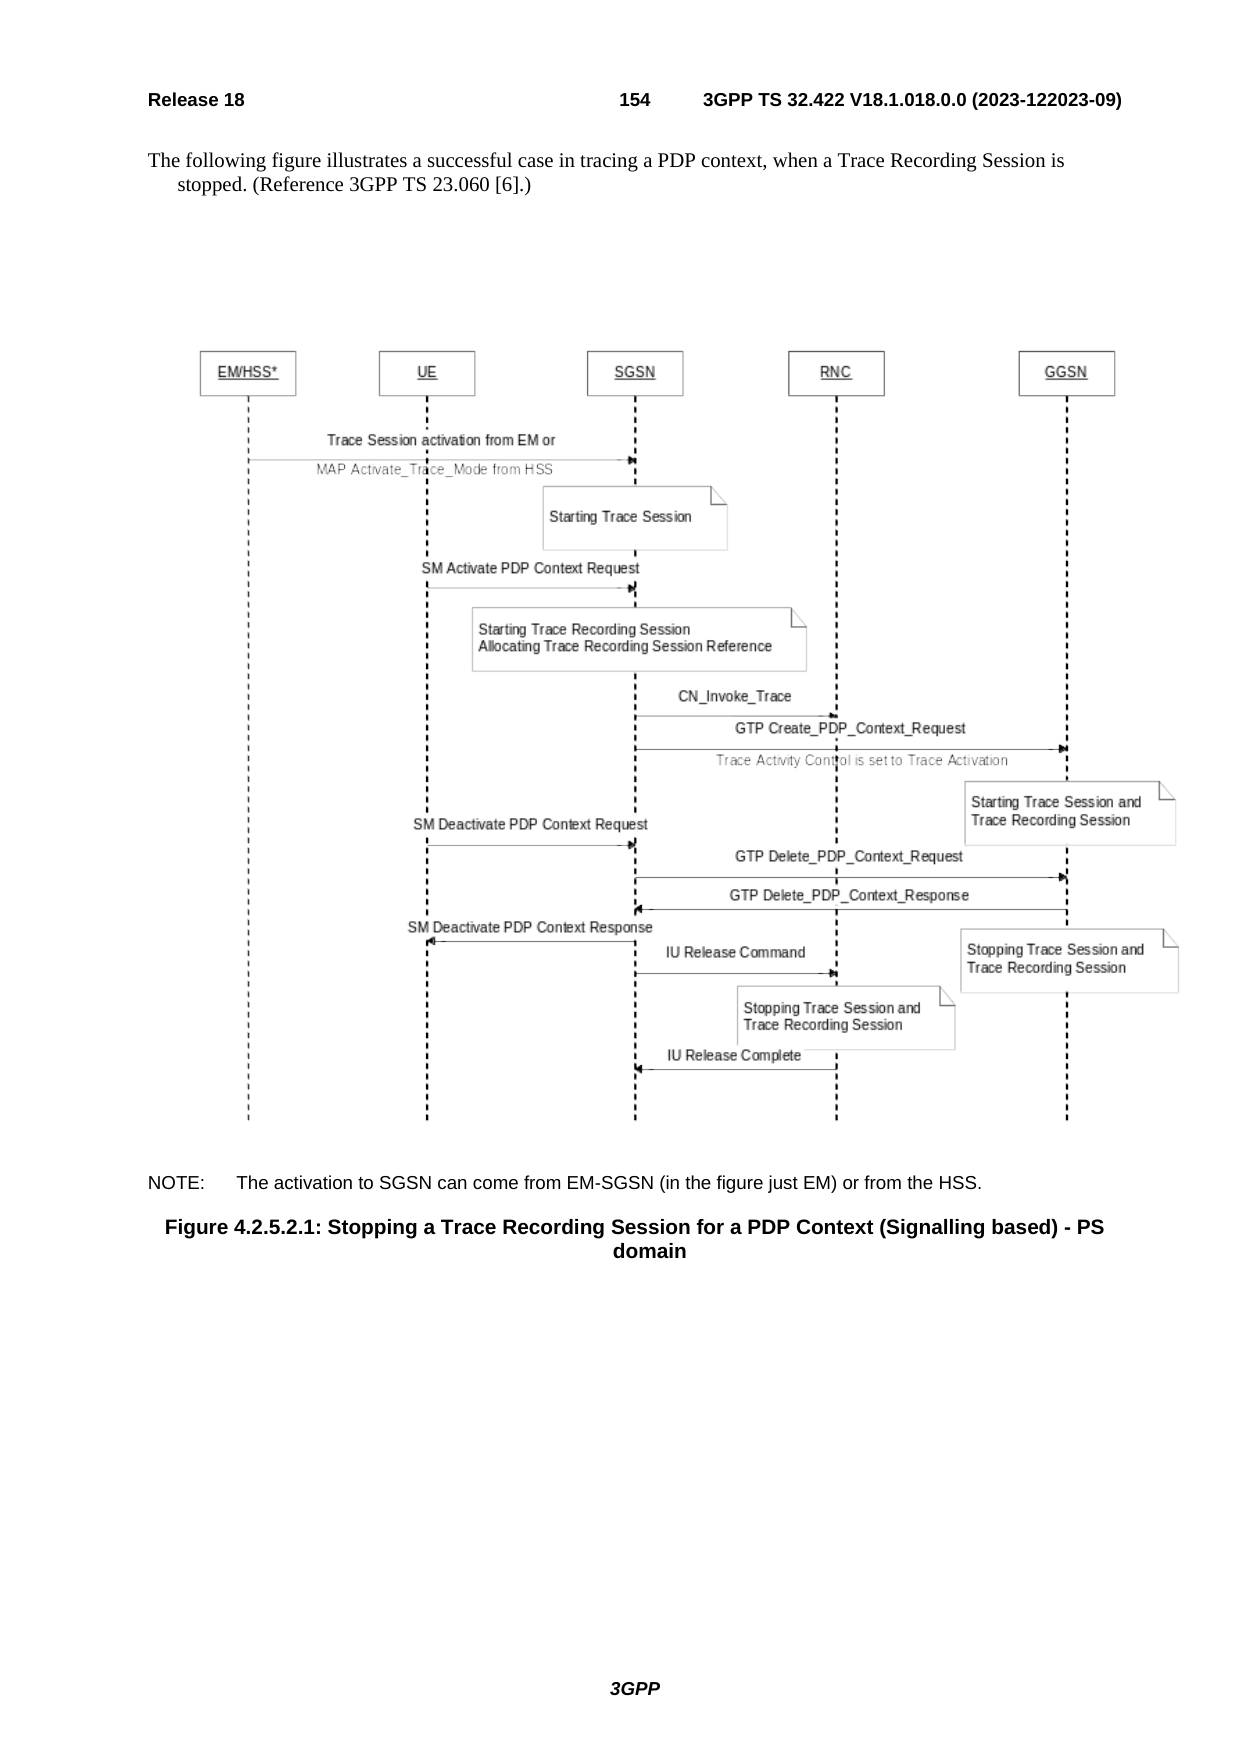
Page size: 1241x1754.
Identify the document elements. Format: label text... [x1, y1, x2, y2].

text NOTE: The activation to SGSN can come from EM-SGSN (in the figure just EM) or from the HSS. [148, 1172, 1122, 1193]
text The following figure illustrates a successful case in tracing a PDP context, when a Trace Recording Session is stopped. (Reference 3GPP TS 23.060 [6].) [148, 147, 1122, 196]
text Figure 4.2.5.2.1: Stopping a Trace Recording Session for a PDP Context (Signalling based) - PS domain [148, 1215, 1122, 1263]
